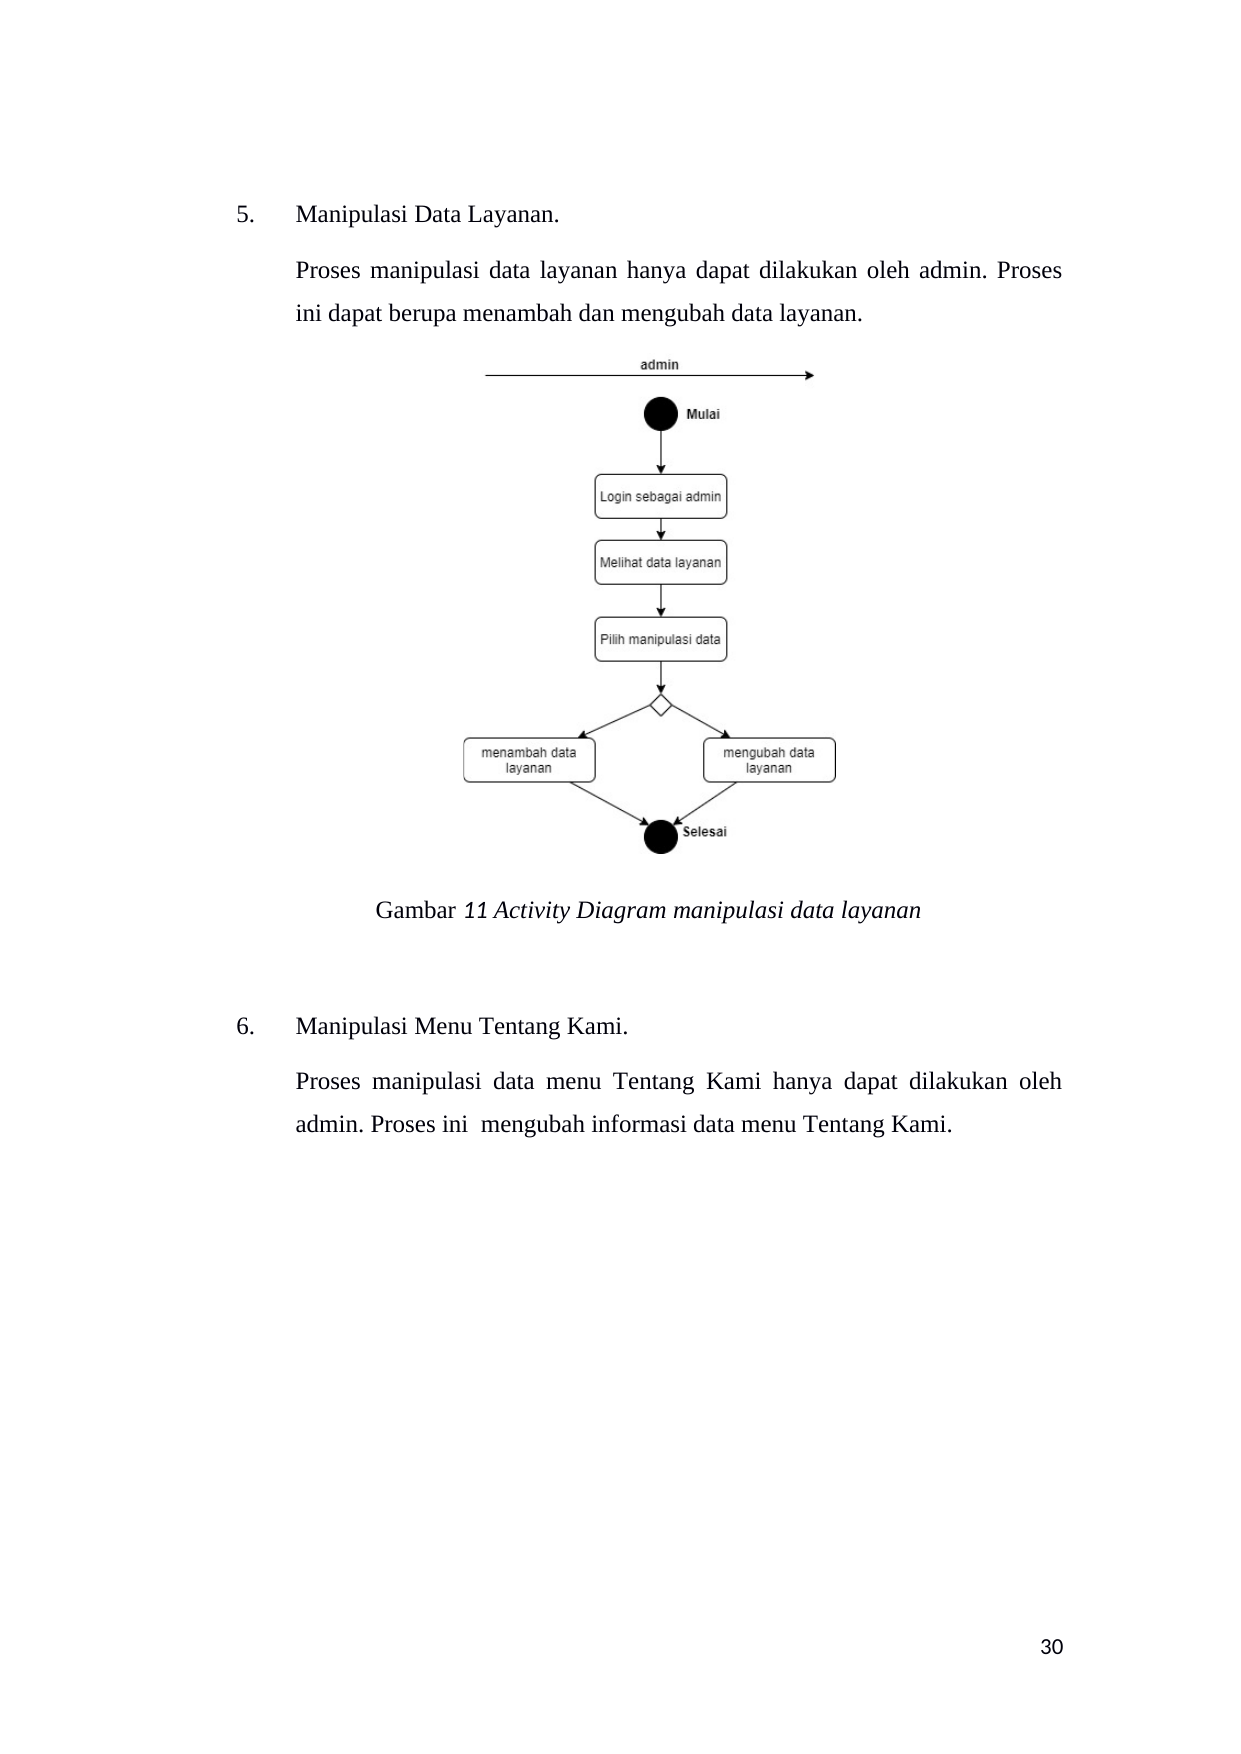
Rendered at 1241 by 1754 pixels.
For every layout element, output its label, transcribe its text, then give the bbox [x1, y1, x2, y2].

text Proses manipulasi data layanan hanya dapat dilakukan oleh admin. Proses ini dapat berupa menambah dan mengubah data layanan. [236, 255, 1063, 327]
text 5. Manipulasi Data Layanan. [236, 199, 1063, 228]
picture [463, 353, 836, 854]
text Proses manipulasi data menu Tentang Kami hanya dapat dilakukan oleh admin. Proses ini mengubah informasi data menu Tentang Kami. [236, 1066, 1063, 1138]
text 6. Manipulasi Menu Tentang Kami. [236, 1011, 1063, 1039]
